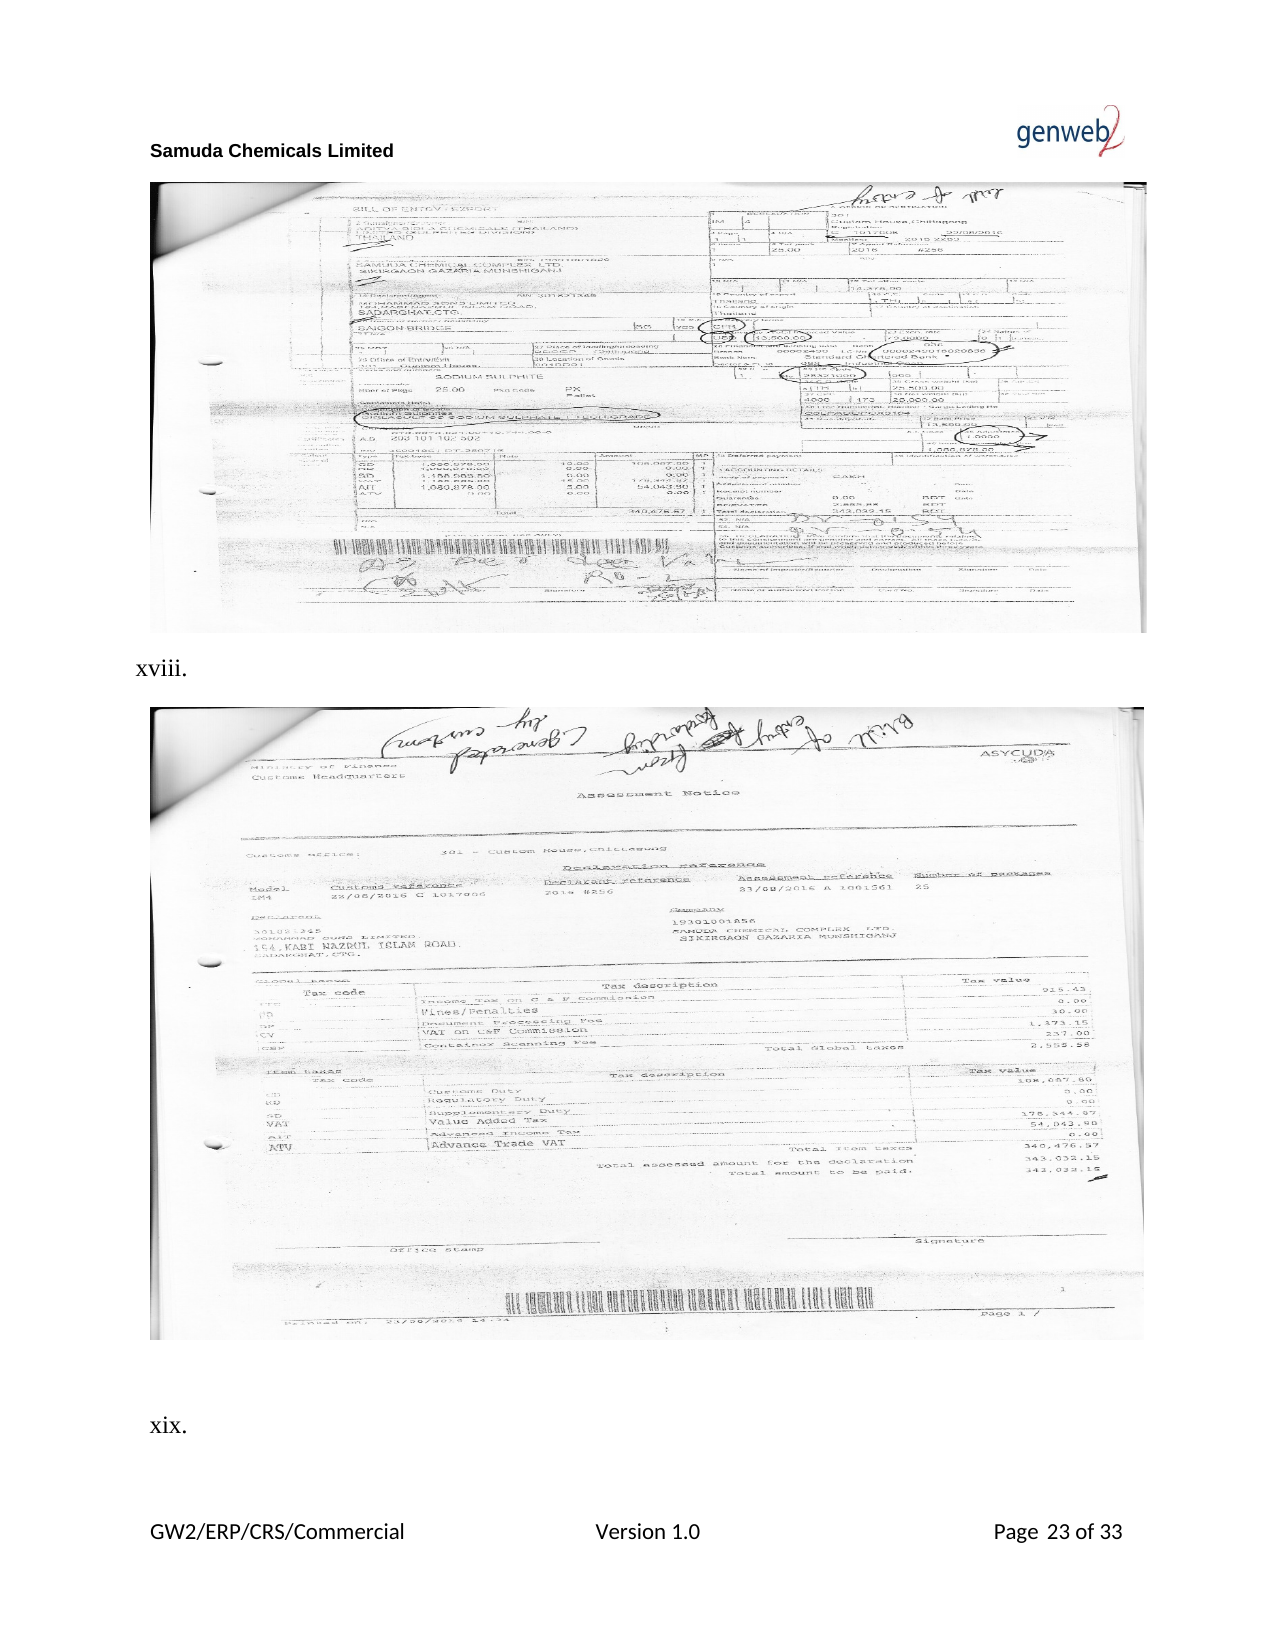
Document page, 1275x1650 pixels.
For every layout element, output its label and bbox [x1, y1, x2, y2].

picture [1017, 105, 1125, 158]
picture [150, 182, 1147, 633]
picture [150, 707, 1144, 1340]
